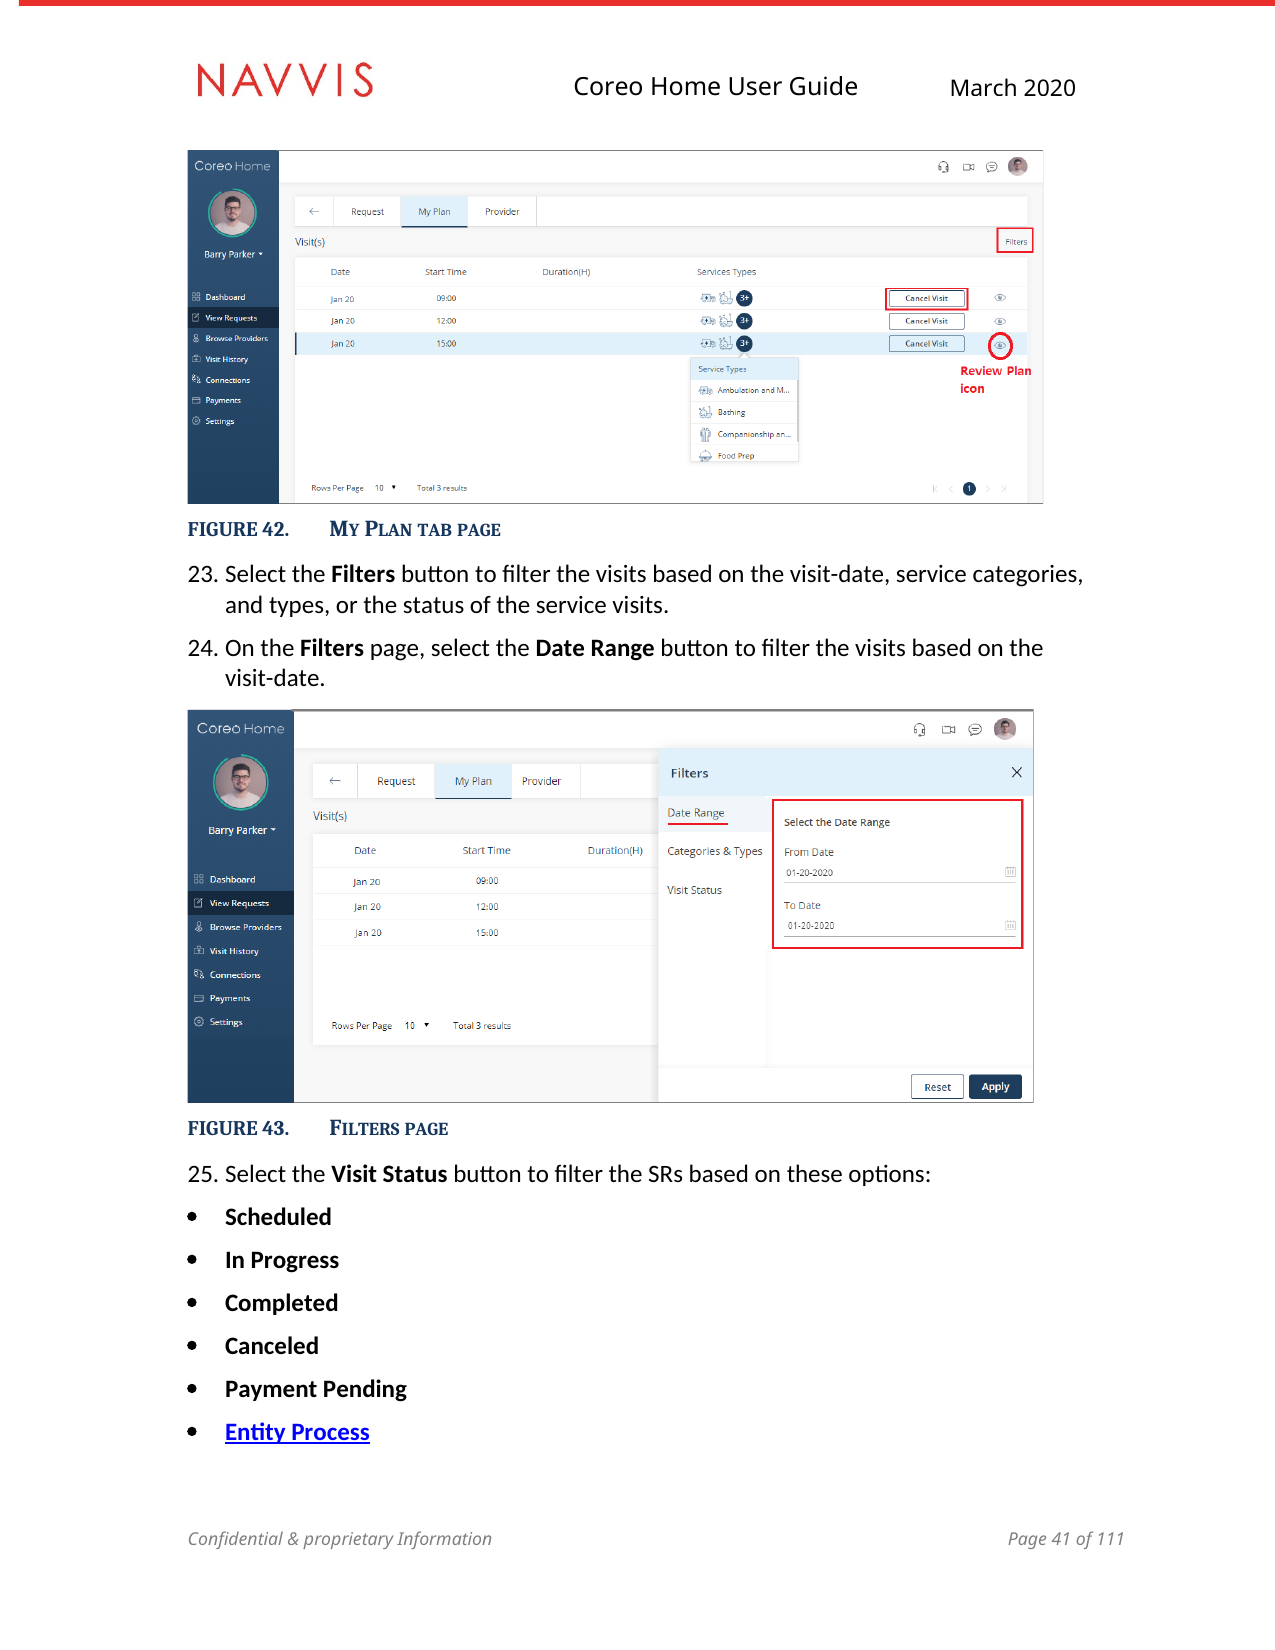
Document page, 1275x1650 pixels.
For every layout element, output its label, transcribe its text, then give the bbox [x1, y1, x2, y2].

picture [187, 55, 383, 104]
list Select the Filters button to filter the visits based on the visit-date, service categories, and types, or the status of the service visits. [187, 558, 1087, 619]
list Select the Visit Status button to filter the SRs based on these options: [187, 1158, 1087, 1188]
list Payment Pending [187, 1373, 1087, 1403]
list On the Filters page, select the Date Range button to filter the visits based on the visit-date. [187, 632, 1087, 693]
text My Plan tab page [187, 516, 1087, 542]
picture [187, 150, 1044, 504]
list In Progress [187, 1244, 1087, 1274]
picture [187, 709, 1034, 1103]
list Canceled [187, 1330, 1087, 1360]
list Scheduled [187, 1201, 1087, 1231]
list Entity Process [187, 1416, 1087, 1446]
text Filters page [187, 1115, 1087, 1141]
list Completed [187, 1287, 1087, 1317]
